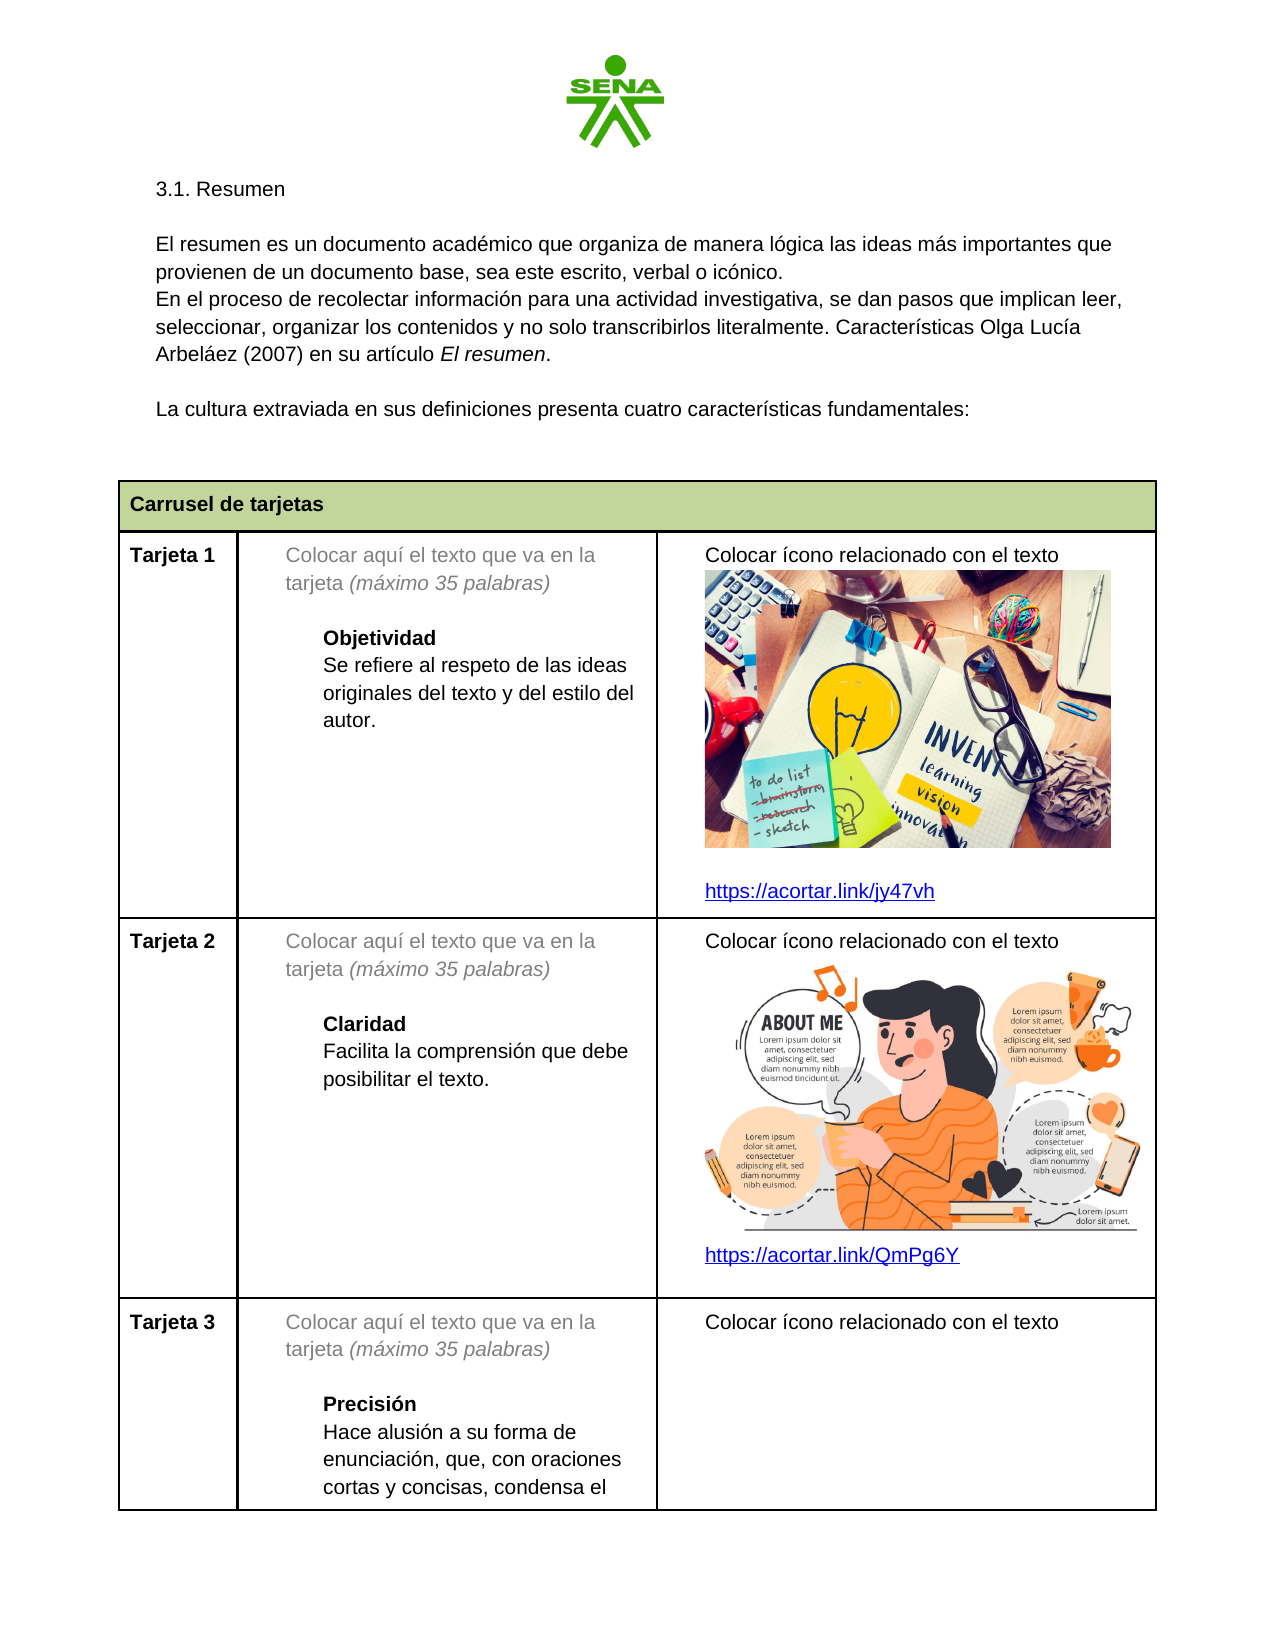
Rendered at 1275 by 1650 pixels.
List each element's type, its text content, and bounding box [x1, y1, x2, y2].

table_cell Tarjeta 1 [120, 533, 236, 917]
picture [704, 570, 1111, 848]
table_cell Colocar aquí el texto que va en la tarjeta (máximo 35 palabras) Claridad Facilita la comprensión que debe posibilitar el texto. [239, 919, 656, 1297]
table_cell Tarjeta 3 [120, 1299, 236, 1509]
table_header Carrusel de tarjetas [120, 482, 1155, 530]
table_cell Colocar ícono relacionado con el texto https://acortar.link/lE4NnH [658, 1299, 1155, 1509]
picture [566, 55, 664, 148]
picture [704, 956, 1145, 1239]
table_cell Colocar ícono relacionado con el texto https://acortar.link/jy47vh [658, 533, 1155, 917]
table_cell Colocar ícono relacionado con el texto https://acortar.link/QmPg6Y [658, 919, 1155, 1297]
table_cell Colocar aquí el texto que va en la tarjeta (máximo 35 palabras) Objetividad Se refiere al respeto de las ideas originales del texto y del estilo del autor. [239, 533, 656, 917]
list La cultura extraviada en sus definiciones presenta cuatro características fundamentales: [156, 397, 1157, 421]
list 3.1. Resumen [156, 177, 1157, 201]
list El resumen es un documento académico que organiza de manera lógica las ideas más importantes que provienen de un documento base, sea este escrito, verbal o icónico. [155, 232, 1157, 284]
table_cell Tarjeta 2 [120, 919, 236, 1297]
list En el proceso de recolectar información para una actividad investigativa, se dan pasos que implican leer, seleccionar, organizar los contenidos y no solo transcribirlos literalmente. Características Olga Lucía Arbeláez (2007) en su artículo El resumen. [155, 287, 1157, 366]
